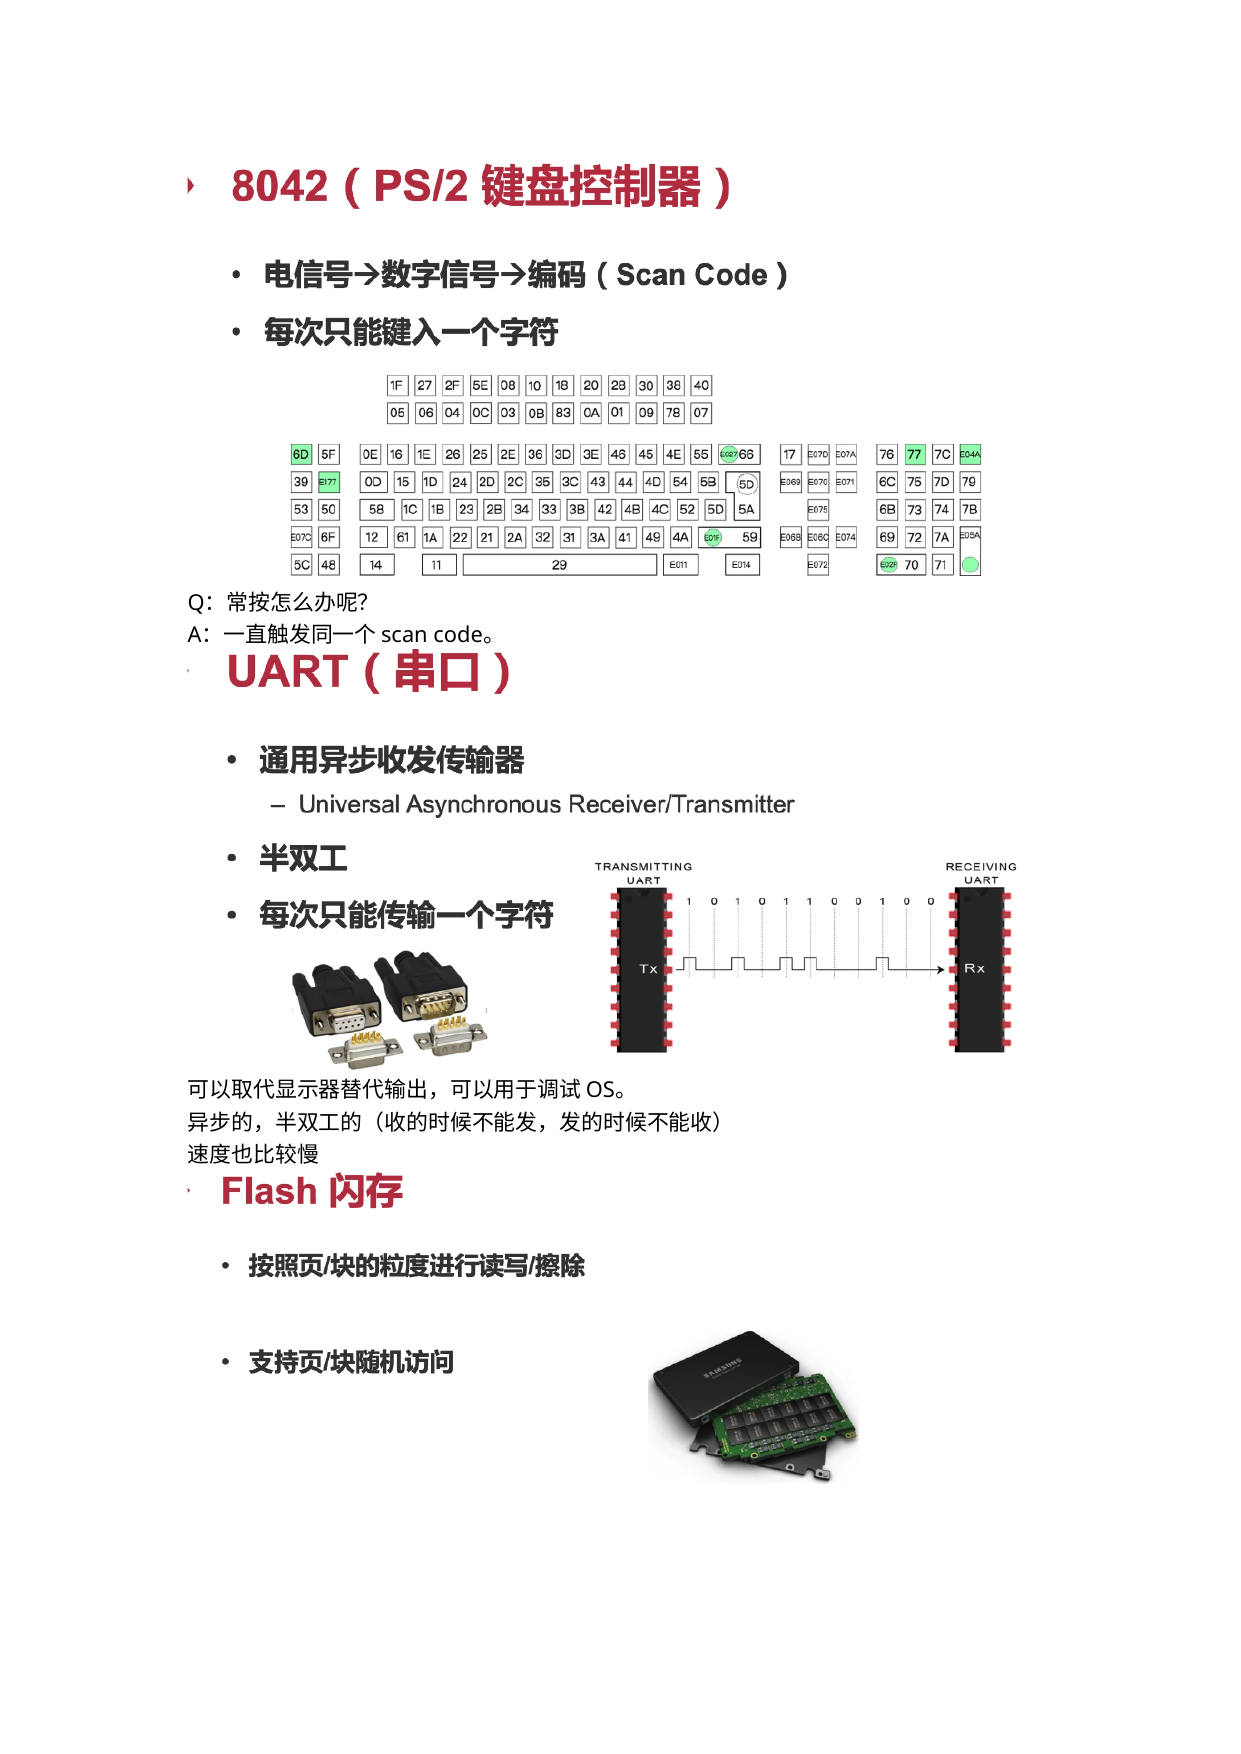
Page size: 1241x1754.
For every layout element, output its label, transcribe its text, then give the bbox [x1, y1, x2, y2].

picture [187, 649, 1053, 1072]
text Q：常按怎么办呢？ [187, 584, 1053, 617]
picture [187, 162, 1053, 581]
text 异步的，半双工的（收的时候不能发，发的时候不能收） [187, 1104, 1053, 1137]
text A：一直触发同一个scan code。 [187, 617, 1053, 649]
text 可以取代显示器替代输出，可以用于调试OS。 [187, 1072, 1053, 1104]
picture [187, 1169, 914, 1500]
text 速度也比较慢 [187, 1137, 1053, 1169]
